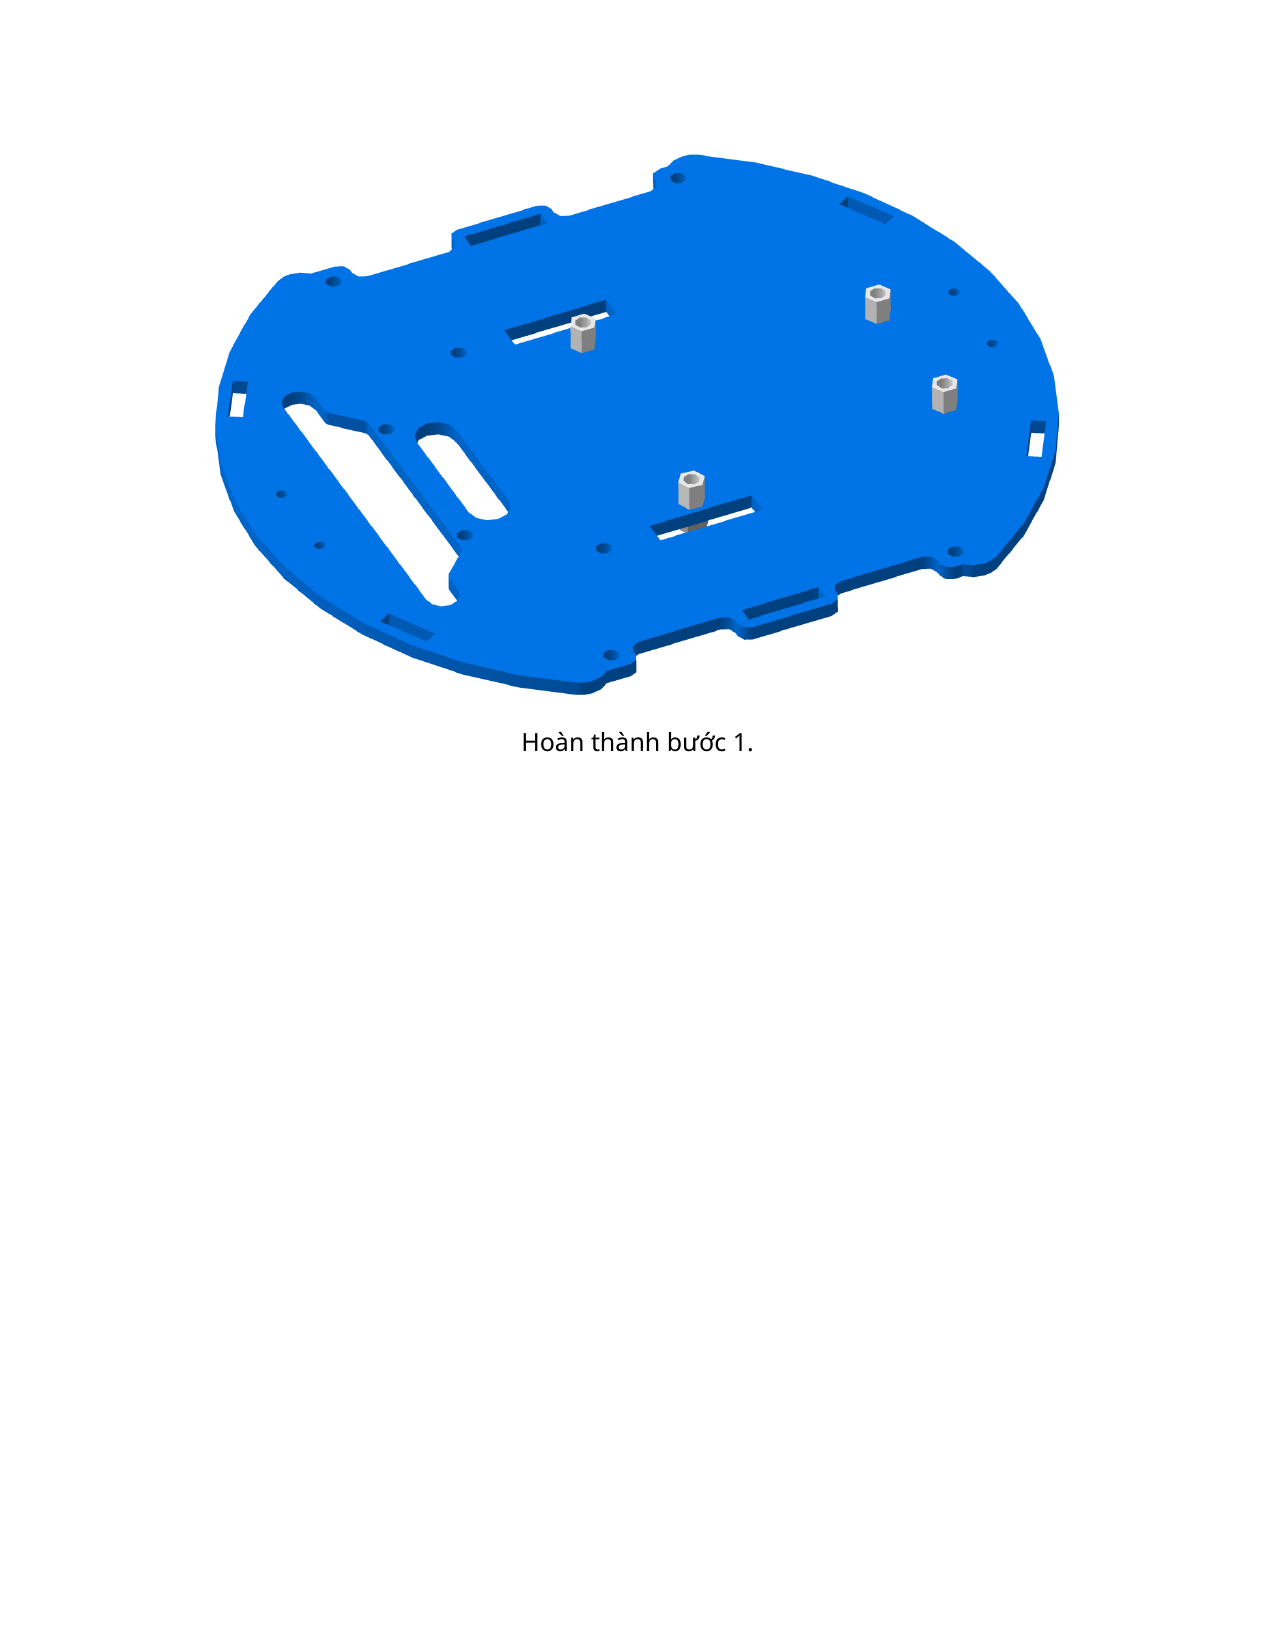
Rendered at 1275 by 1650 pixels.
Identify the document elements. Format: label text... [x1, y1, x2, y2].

picture [212, 150, 1063, 701]
text Hoàn thành bước 1. [150, 725, 1125, 759]
